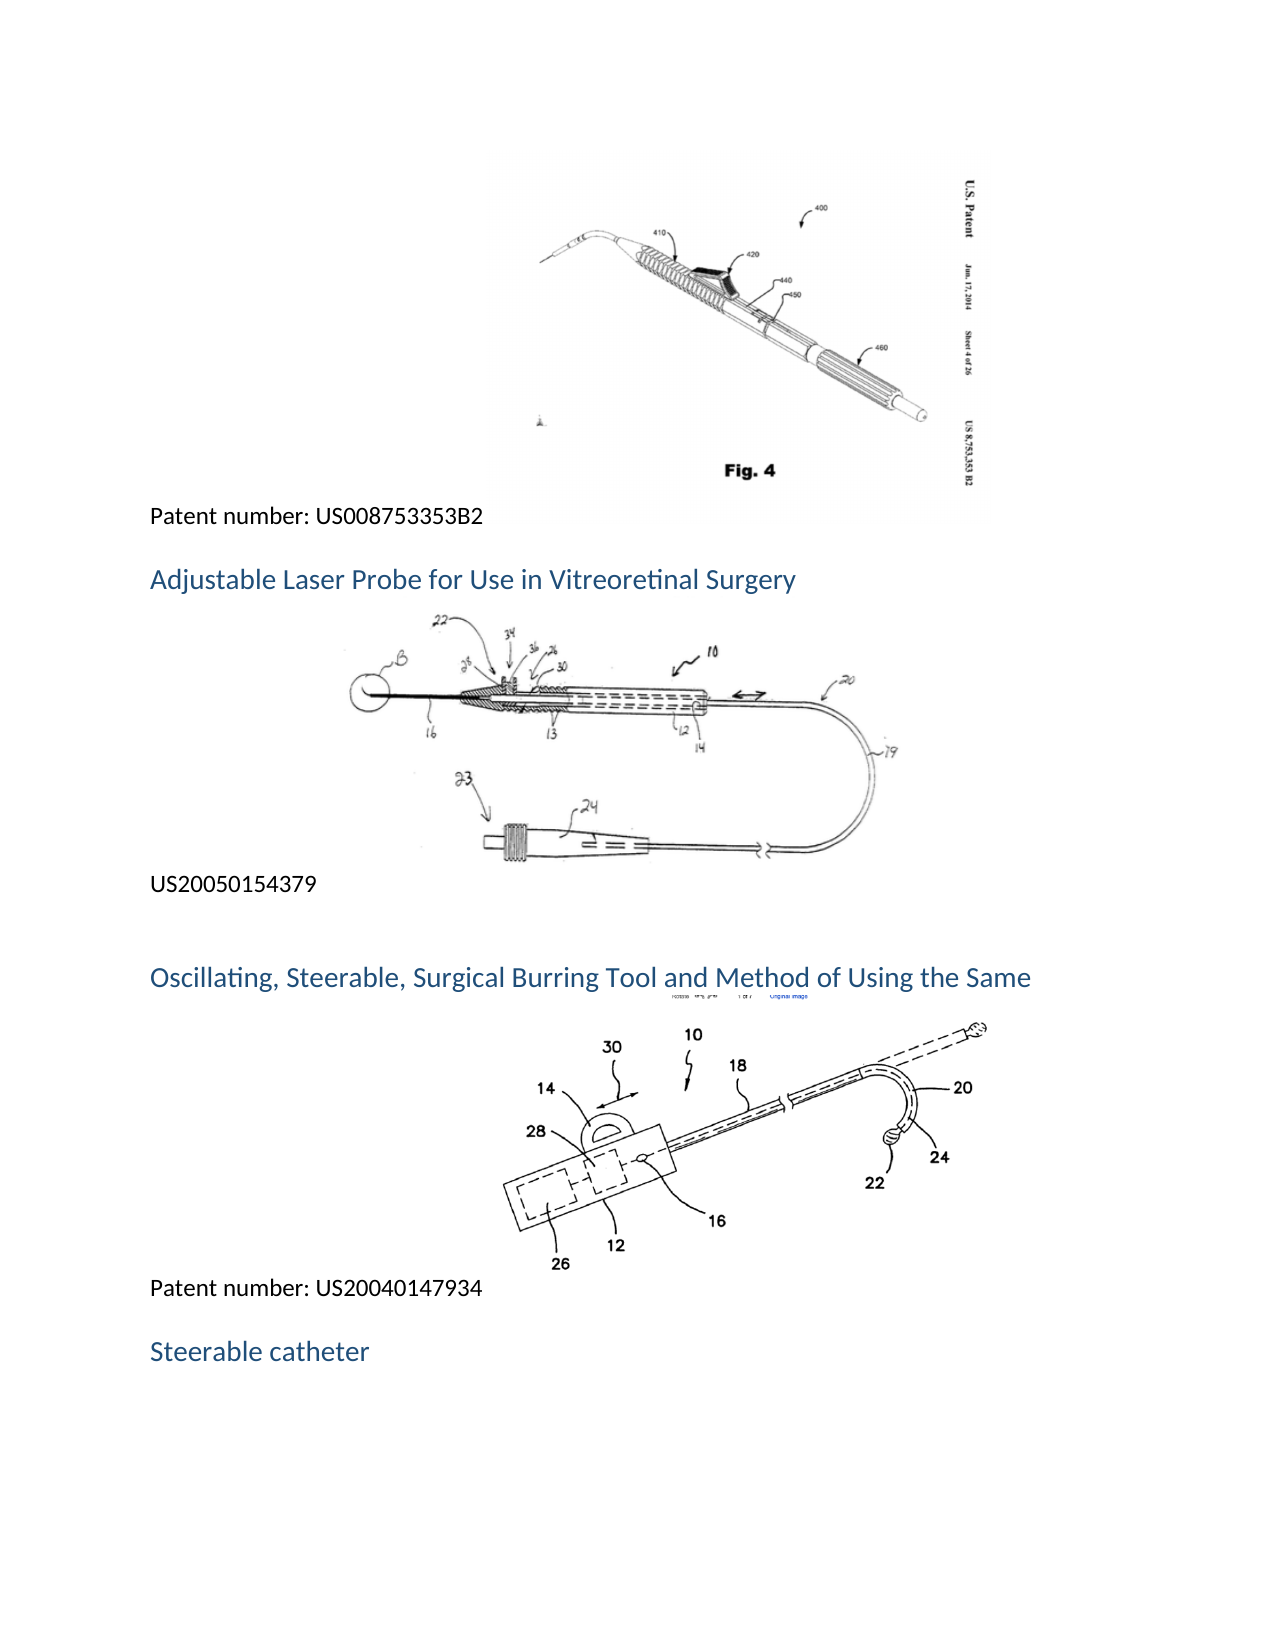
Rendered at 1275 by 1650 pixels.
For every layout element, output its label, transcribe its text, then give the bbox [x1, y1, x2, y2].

text Steerable catheter [150, 1333, 1125, 1369]
text Adjustable Laser Probe for Use in Vitreoretinal Surgery [150, 561, 1125, 597]
picture [487, 151, 991, 524]
text Oscillating, Steerable, Surgical Burring Tool and Method of Using the Same [150, 959, 1125, 995]
picture [317, 596, 963, 892]
picture [482, 995, 998, 1297]
